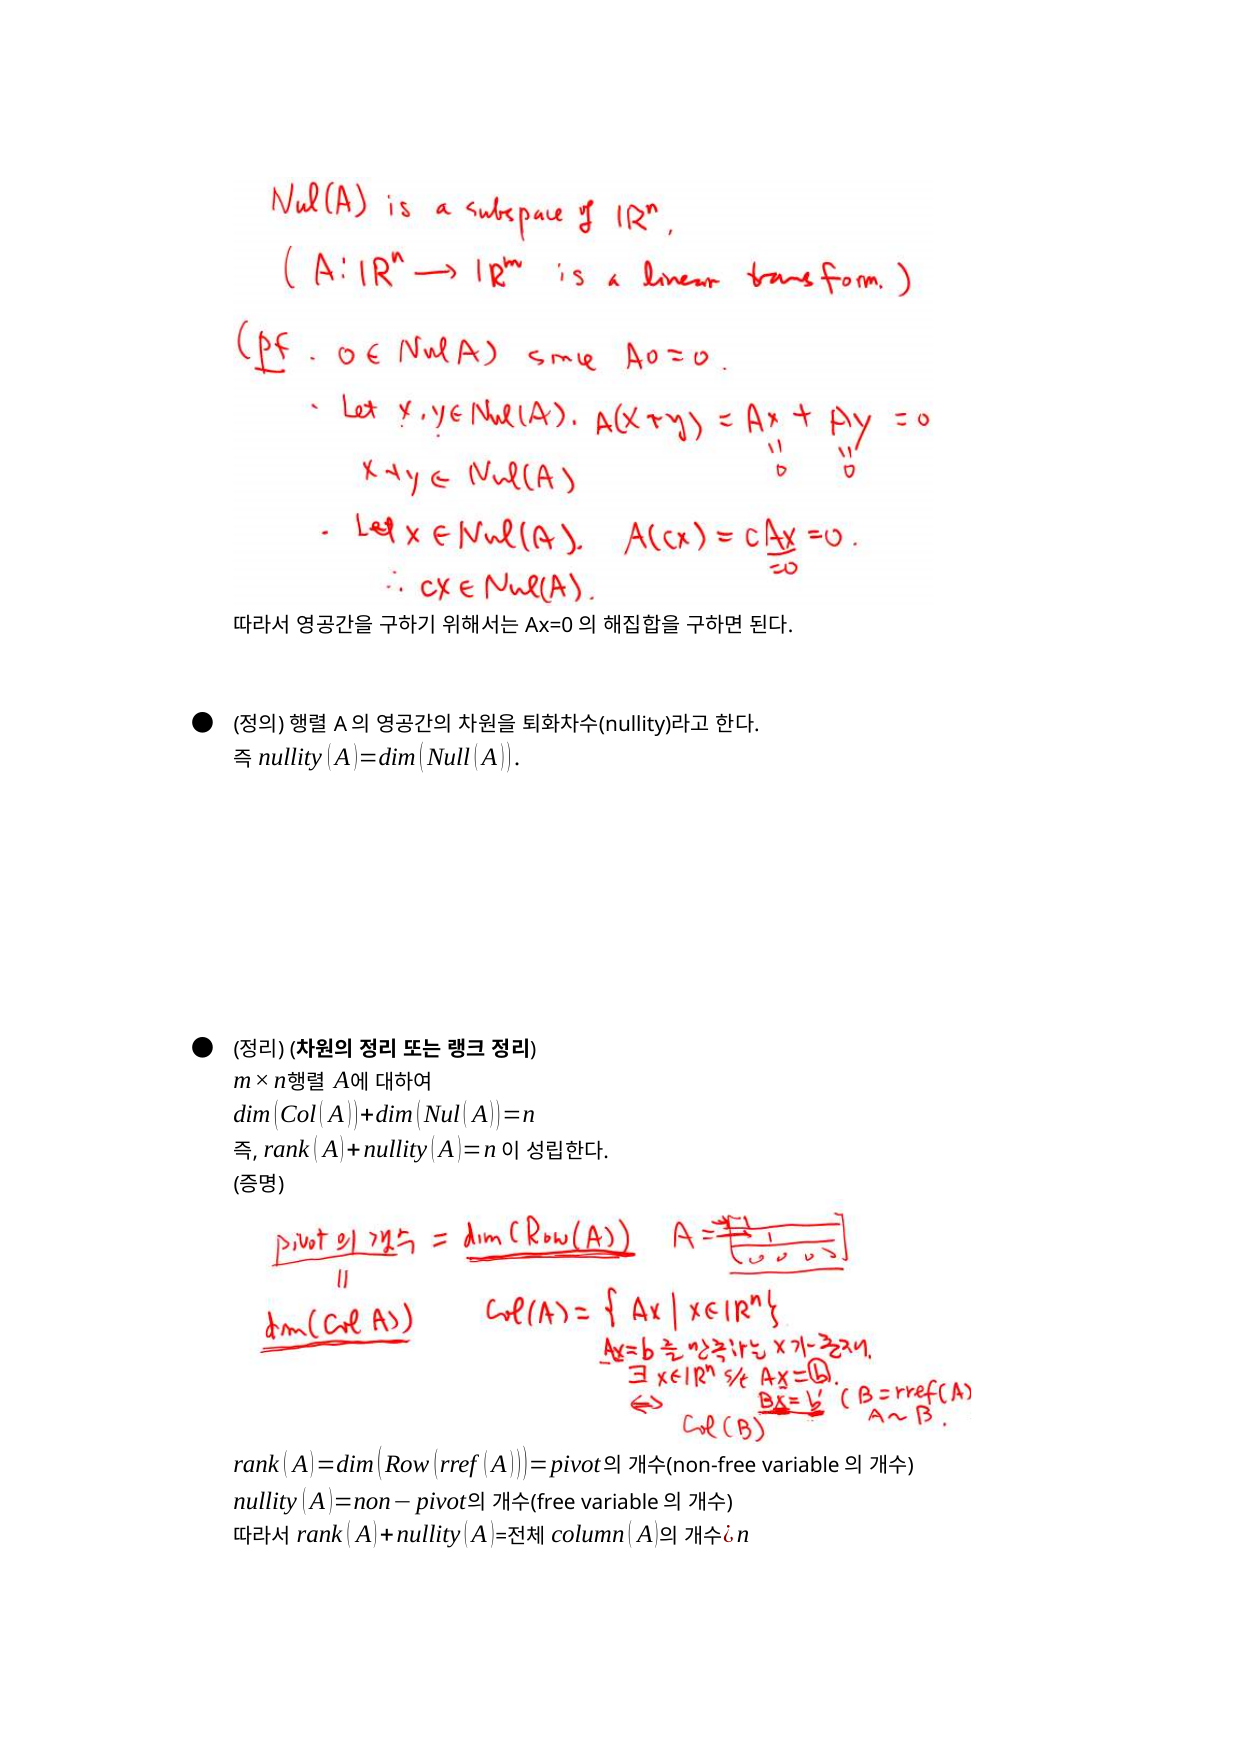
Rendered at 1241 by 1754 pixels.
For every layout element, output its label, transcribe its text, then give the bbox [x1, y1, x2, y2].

list (정의) 행렬 A의 영공간의 차원을 퇴화차수(nullity)라고 한다. 즉 [192, 704, 1090, 774]
picture [233, 177, 933, 606]
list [192, 177, 1090, 638]
picture [233, 1199, 972, 1444]
